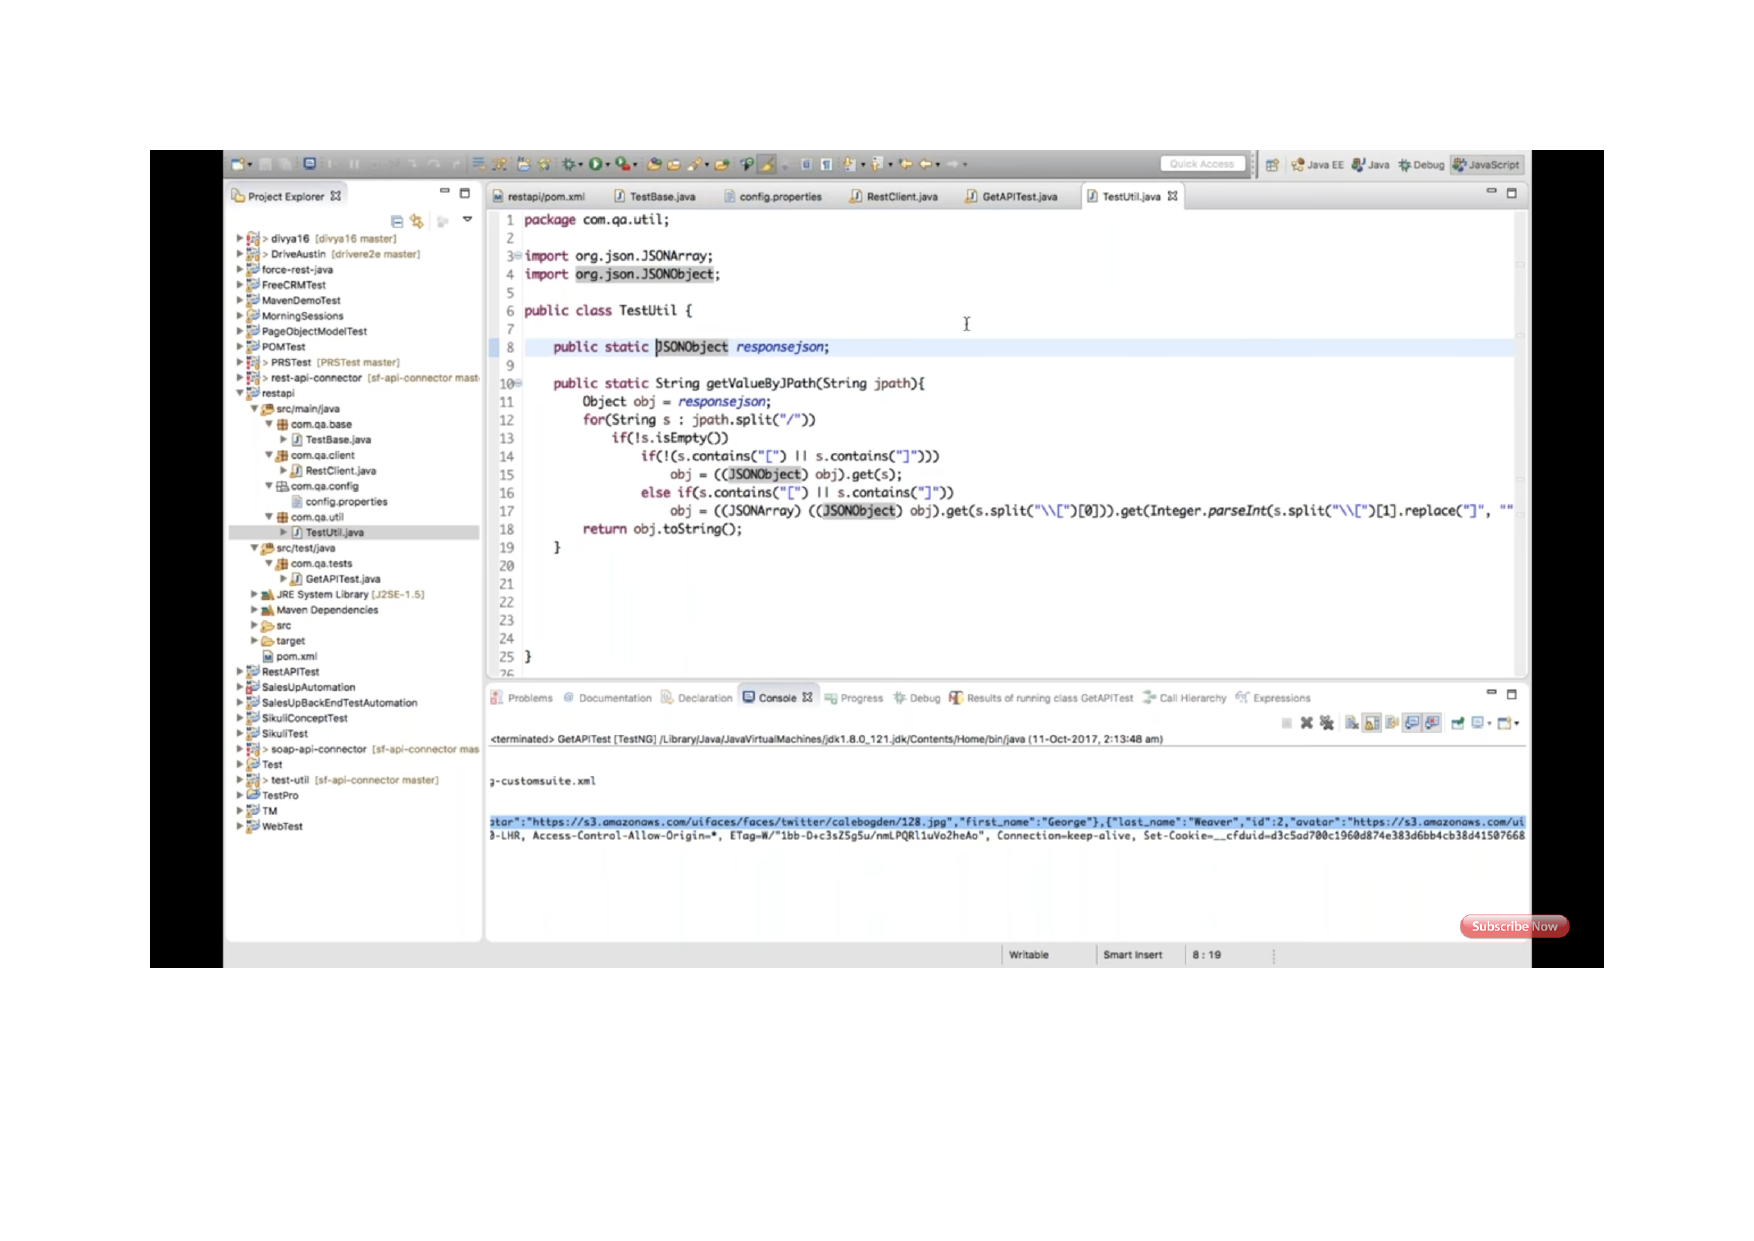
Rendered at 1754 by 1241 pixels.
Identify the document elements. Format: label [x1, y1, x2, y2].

picture [150, 150, 1604, 968]
